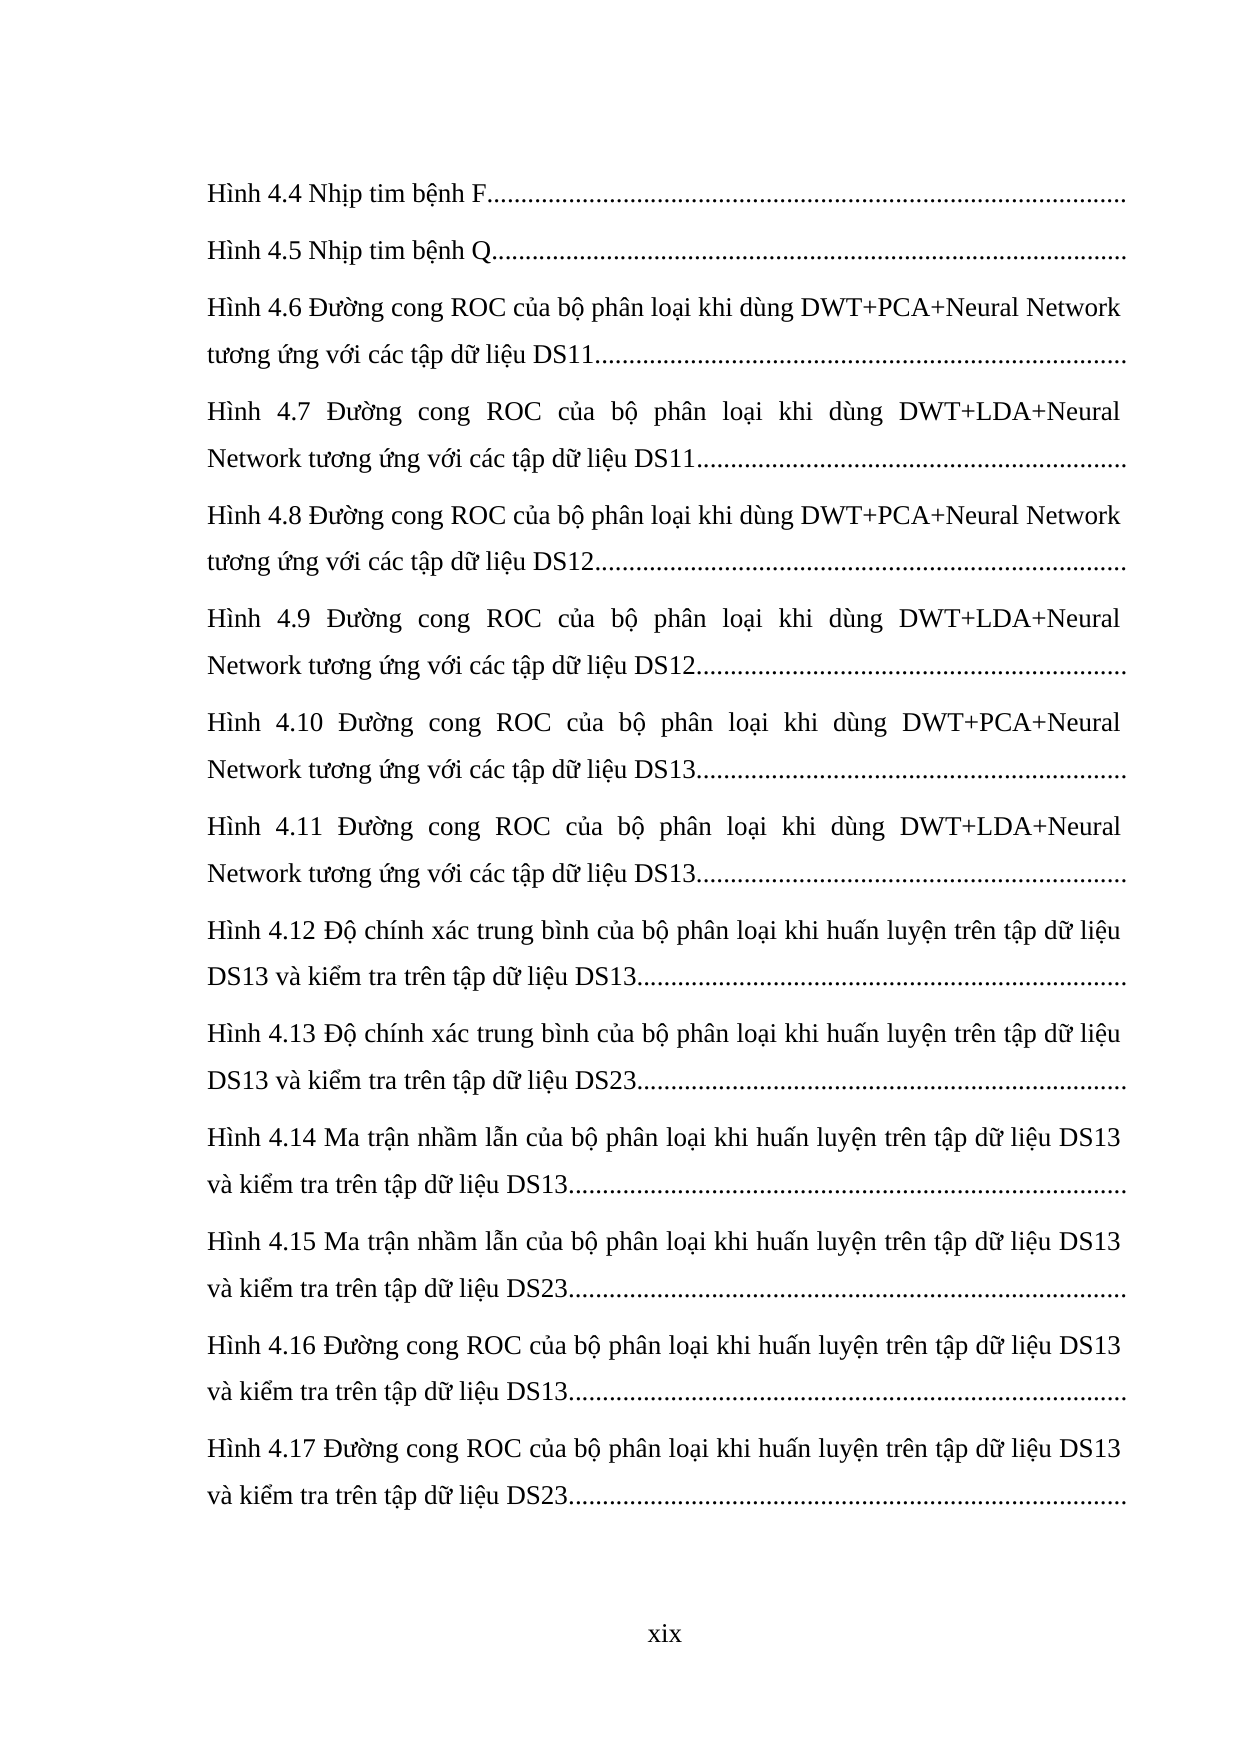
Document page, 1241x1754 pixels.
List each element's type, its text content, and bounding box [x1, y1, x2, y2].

text Hình 4.14 Ma trận nhầm lẫn của bộ phân loại khi huấn luyện trên tập dữ liệu DS13 và kiểm tra trên tập dữ liệu DS13. 61 [207, 1121, 1122, 1199]
text Hình 4.13 Độ chính xác trung bình của bộ phân loại khi huấn luyện trên tập dữ liệu DS13 và kiểm tra trên tập dữ liệu DS23. 60 [207, 1018, 1122, 1095]
text Hình 4.7 Đường cong ROC của bộ phân loại khi dùng DWT+LDA+Neural Network tương ứng với các tập dữ liệu DS11 54 [207, 395, 1122, 473]
text Hình 4.12 Độ chính xác trung bình của bộ phân loại khi huấn luyện trên tập dữ liệu DS13 và kiểm tra trên tập dữ liệu DS13. 59 [207, 914, 1122, 992]
text Hình 4.4 Nhịp tim bệnh F 51 [207, 177, 1122, 208]
text Hình 4.6 Đường cong ROC của bộ phân loại khi dùng DWT+PCA+Neural Network tương ứng với các tập dữ liệu DS11. 53 [207, 291, 1122, 369]
text Hình 4.16 Đường cong ROC của bộ phân loại khi huấn luyện trên tập dữ liệu DS13 và kiểm tra trên tập dữ liệu DS13. 63 [207, 1329, 1122, 1407]
text Hình 4.11 Đường cong ROC của bộ phân loại khi dùng DWT+LDA+Neural Network tương ứng với các tập dữ liệu DS13. 58 [207, 810, 1122, 888]
text Hình 4.17 Đường cong ROC của bộ phân loại khi huấn luyện trên tập dữ liệu DS13 và kiểm tra trên tập dữ liệu DS23. 64 [207, 1433, 1122, 1510]
text Hình 4.10 Đường cong ROC của bộ phân loại khi dùng DWT+PCA+Neural Network tương ứng với các tập dữ liệu DS13. 57 [207, 706, 1122, 784]
text Hình 4.9 Đường cong ROC của bộ phân loại khi dùng DWT+LDA+Neural Network tương ứng với các tập dữ liệu DS12. 56 [207, 603, 1122, 680]
text Hình 4.15 Ma trận nhầm lẫn của bộ phân loại khi huấn luyện trên tập dữ liệu DS13 và kiểm tra trên tập dữ liệu DS23 62 [207, 1225, 1122, 1303]
text Hình 4.5 Nhịp tim bệnh Q 52 [207, 234, 1122, 265]
text Hình 4.8 Đường cong ROC của bộ phân loại khi dùng DWT+PCA+Neural Network tương ứng với các tập dữ liệu DS12 55 [207, 499, 1122, 577]
